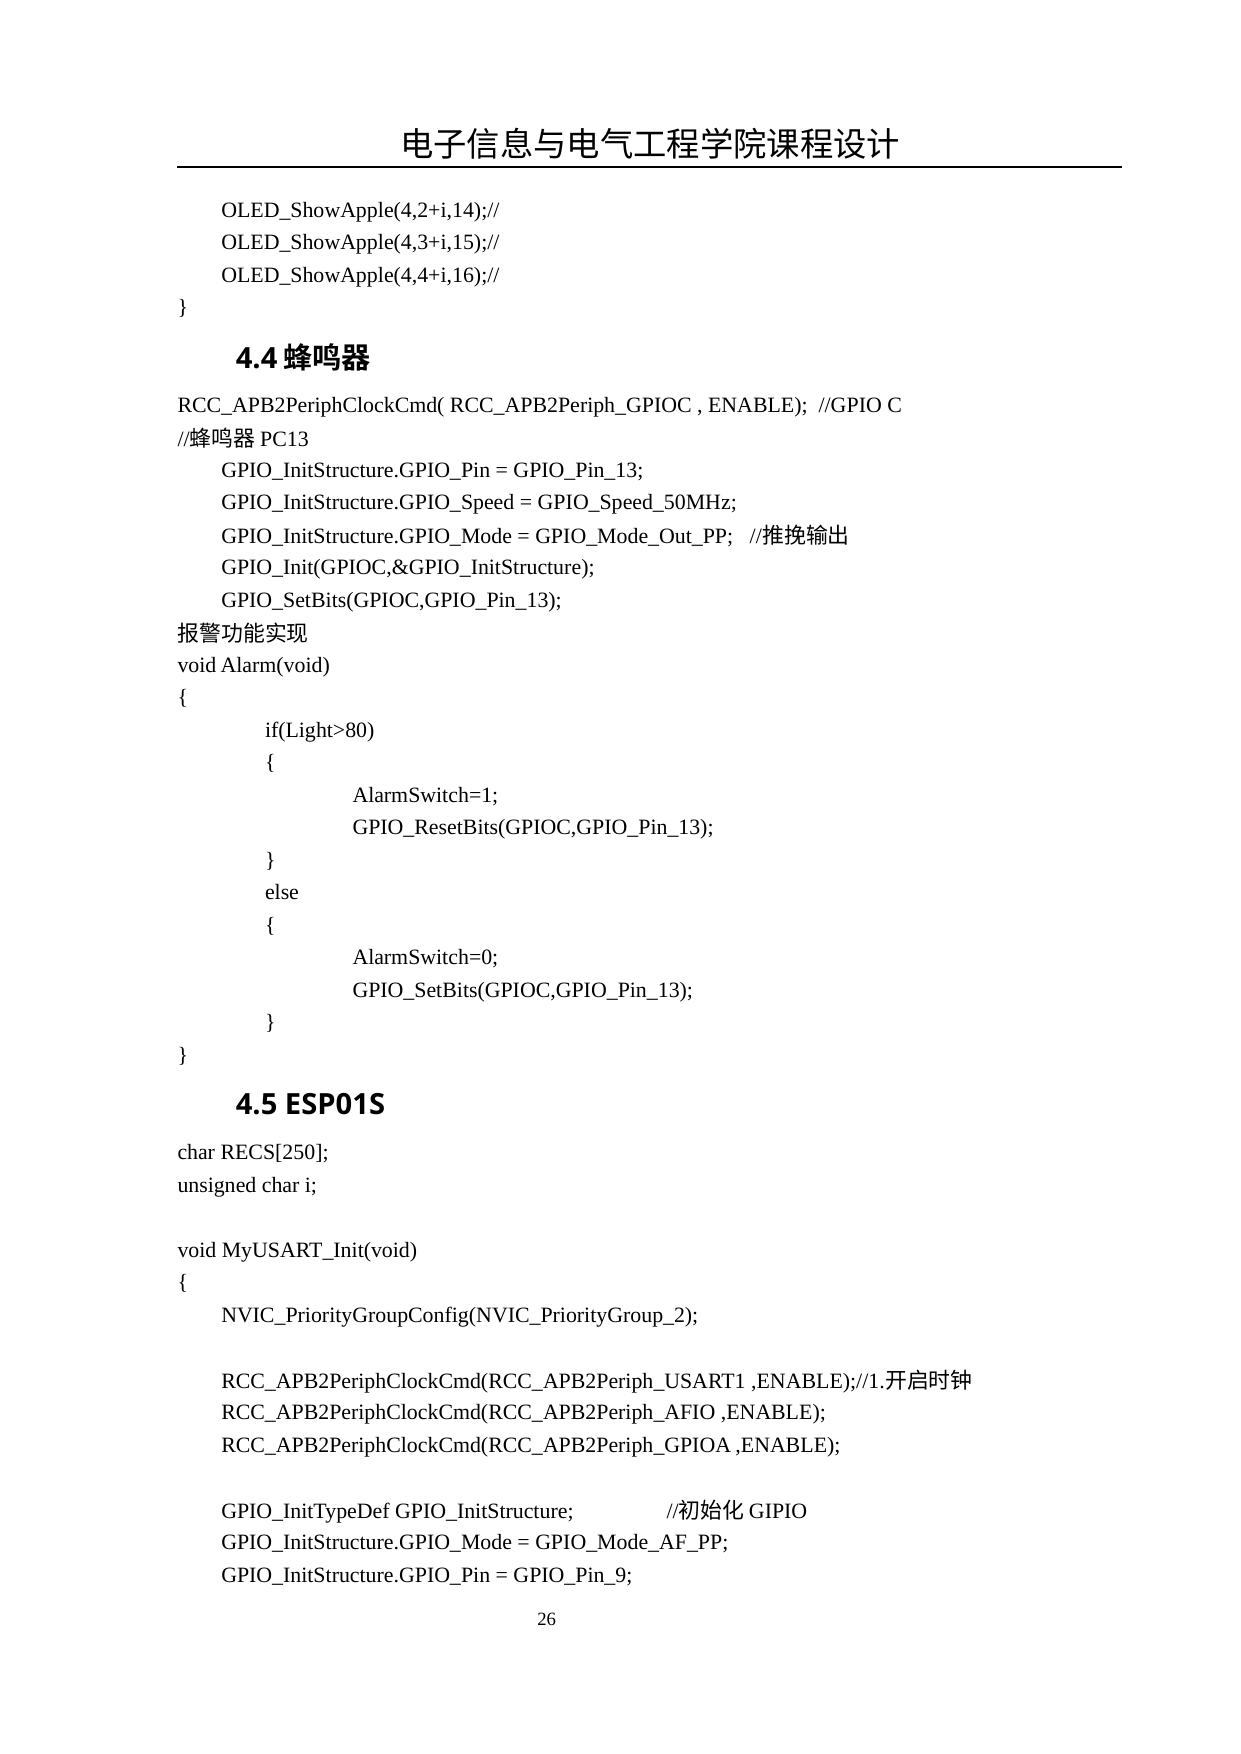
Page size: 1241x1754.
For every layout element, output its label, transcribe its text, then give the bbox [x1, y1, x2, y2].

text GPIO_InitStructure.GPIO_Mode = GPIO_Mode_AF_PP; [177, 1525, 1122, 1558]
text GPIO_Init(GPIOC,&GPIO_InitStructure); [177, 550, 1122, 583]
text } [177, 290, 1122, 323]
text GPIO_InitTypeDef GPIO_InitStructure; //初始化GIPIO [177, 1493, 1122, 1525]
text RCC_APB2PeriphClockCmd(RCC_APB2Periph_USART1 ,ENABLE);//1.开启时钟 [177, 1363, 1122, 1395]
text GPIO_SetBits(GPIOC,GPIO_Pin_13); [177, 973, 1122, 1005]
text 4.4蜂鸣器 [177, 323, 1122, 388]
text 4.5 ESP01S [177, 1070, 1122, 1135]
text GPIO_InitStructure.GPIO_Speed = GPIO_Speed_50MHz; [177, 485, 1122, 518]
text GPIO_InitStructure.GPIO_Mode = GPIO_Mode_Out_PP; //推挽输出 [177, 518, 1122, 550]
text AlarmSwitch=1; [177, 778, 1122, 810]
text 报警功能实现 [177, 615, 1122, 648]
text GPIO_InitStructure.GPIO_Pin = GPIO_Pin_9; [177, 1558, 1122, 1590]
text } [177, 843, 1122, 875]
text NVIC_PriorityGroupConfig(NVIC_PriorityGroup_2); [177, 1298, 1122, 1330]
text RCC_APB2PeriphClockCmd(RCC_APB2Periph_GPIOA ,ENABLE); [177, 1428, 1122, 1460]
text void MyUSART_Init(void) [177, 1233, 1122, 1265]
text RCC_APB2PeriphClockCmd( RCC_APB2Periph_GPIOC , ENABLE); //GPIO C [177, 388, 1122, 420]
text unsigned char i; [177, 1168, 1122, 1200]
text { [177, 680, 1122, 713]
text void Alarm(void) [177, 648, 1122, 680]
text { [177, 908, 1122, 940]
text OLED_ShowApple(4,2+i,14);// [177, 193, 1122, 225]
text OLED_ShowApple(4,3+i,15);// [177, 225, 1122, 258]
text { [177, 745, 1122, 778]
text RCC_APB2PeriphClockCmd(RCC_APB2Periph_AFIO ,ENABLE); [177, 1395, 1122, 1428]
text //蜂鸣器 PC13 [177, 420, 1122, 453]
text GPIO_ResetBits(GPIOC,GPIO_Pin_13); [177, 810, 1122, 843]
text { [177, 1265, 1122, 1298]
text if(Light>80) [177, 713, 1122, 745]
text } [177, 1038, 1122, 1070]
text OLED_ShowApple(4,4+i,16);// [177, 258, 1122, 290]
text GPIO_SetBits(GPIOC,GPIO_Pin_13); [177, 583, 1122, 615]
text else [177, 875, 1122, 908]
text AlarmSwitch=0; [177, 940, 1122, 973]
text } [177, 1005, 1122, 1038]
text GPIO_InitStructure.GPIO_Pin = GPIO_Pin_13; [177, 453, 1122, 485]
text char RECS[250]; [177, 1135, 1122, 1168]
